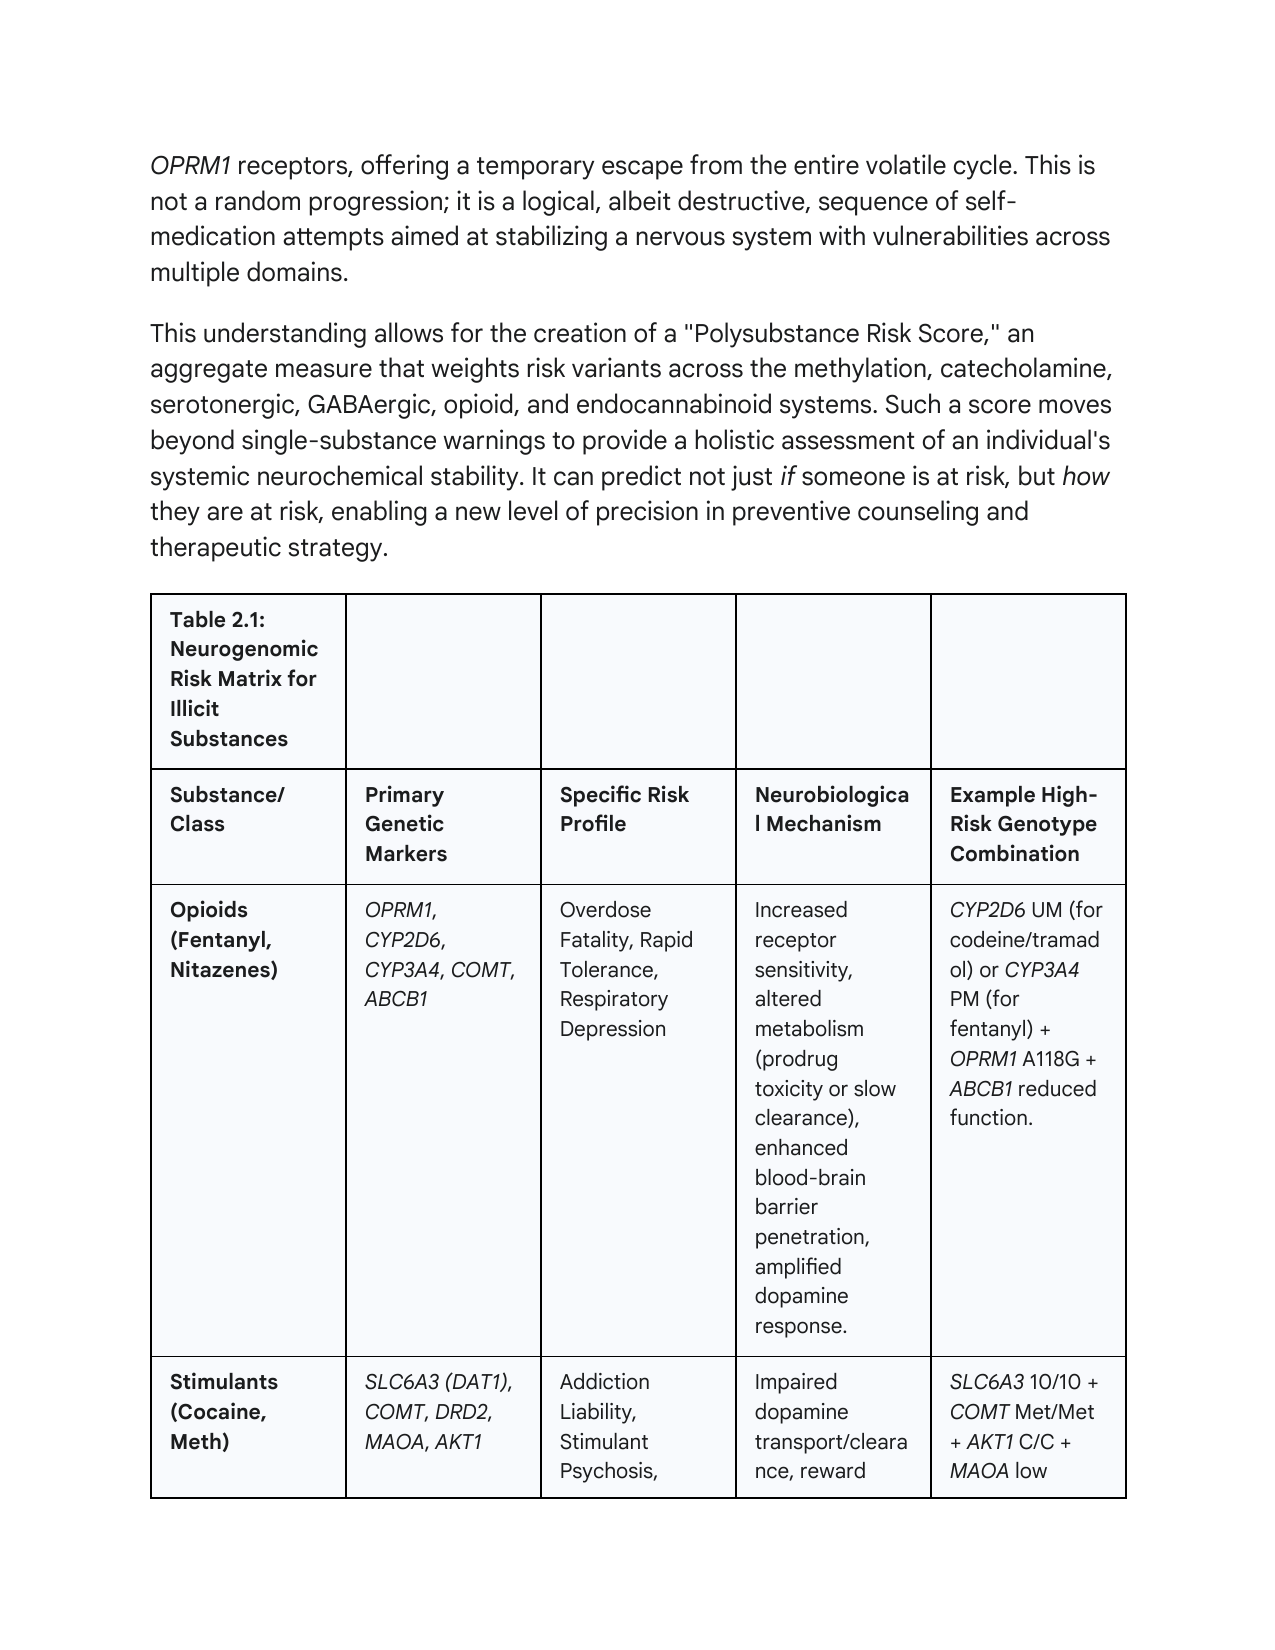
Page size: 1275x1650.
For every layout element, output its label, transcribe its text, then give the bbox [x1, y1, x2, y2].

table_header [932, 595, 1125, 768]
table_cell Opioids (Fentanyl, Nitazenes) [152, 885, 345, 1356]
table_header [347, 595, 540, 768]
table_cell OPRM1, CYP2D6, CYP3A4, COMT, ABCB1 [347, 885, 540, 1356]
table_cell Neurobiological Mechanism [737, 770, 930, 884]
table_cell Primary Genetic Markers [347, 770, 540, 884]
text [150, 150, 1125, 288]
table_header Table 2.1: Neurogenomic Risk Matrix for Illicit Substances [152, 595, 345, 768]
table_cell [737, 1357, 930, 1497]
table_cell Overdose Fatality, Rapid Tolerance, Respiratory Depression [542, 885, 735, 1356]
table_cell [932, 1357, 1125, 1497]
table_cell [347, 1357, 540, 1497]
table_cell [152, 1357, 345, 1497]
text This understanding allows for the creation of a "Polysubstance Risk Score," an aggregate measure that weights risk variants across the methylation, catecholamine, serotonergic, GABAergic, opioid, and endocannabinoid systems. Such a score moves beyond single-substance warnings to provide a holistic assessment of an individual's systemic neurochemical stability. It can predict not just if someone is at risk, but how they are at risk, enabling a new level of precision in preventive counseling and therapeutic strategy. [150, 318, 1125, 564]
table_header [542, 595, 735, 768]
table_cell Substance/Class [152, 770, 345, 884]
table_cell Example High-Risk Genotype Combination [932, 770, 1125, 884]
table_cell CYP2D6 UM (for codeine/tramadol) or CYP3A4 PM (for fentanyl) + OPRM1 A118G + ABCB1 reduced function. [932, 885, 1125, 1356]
table_cell Specific Risk Profile [542, 770, 735, 884]
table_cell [542, 1357, 735, 1497]
table_cell Increased receptor sensitivity, altered metabolism (prodrug toxicity or slow clearance), enhanced blood-brain barrier penetration, amplified dopamine response. [737, 885, 930, 1356]
table_header [737, 595, 930, 768]
